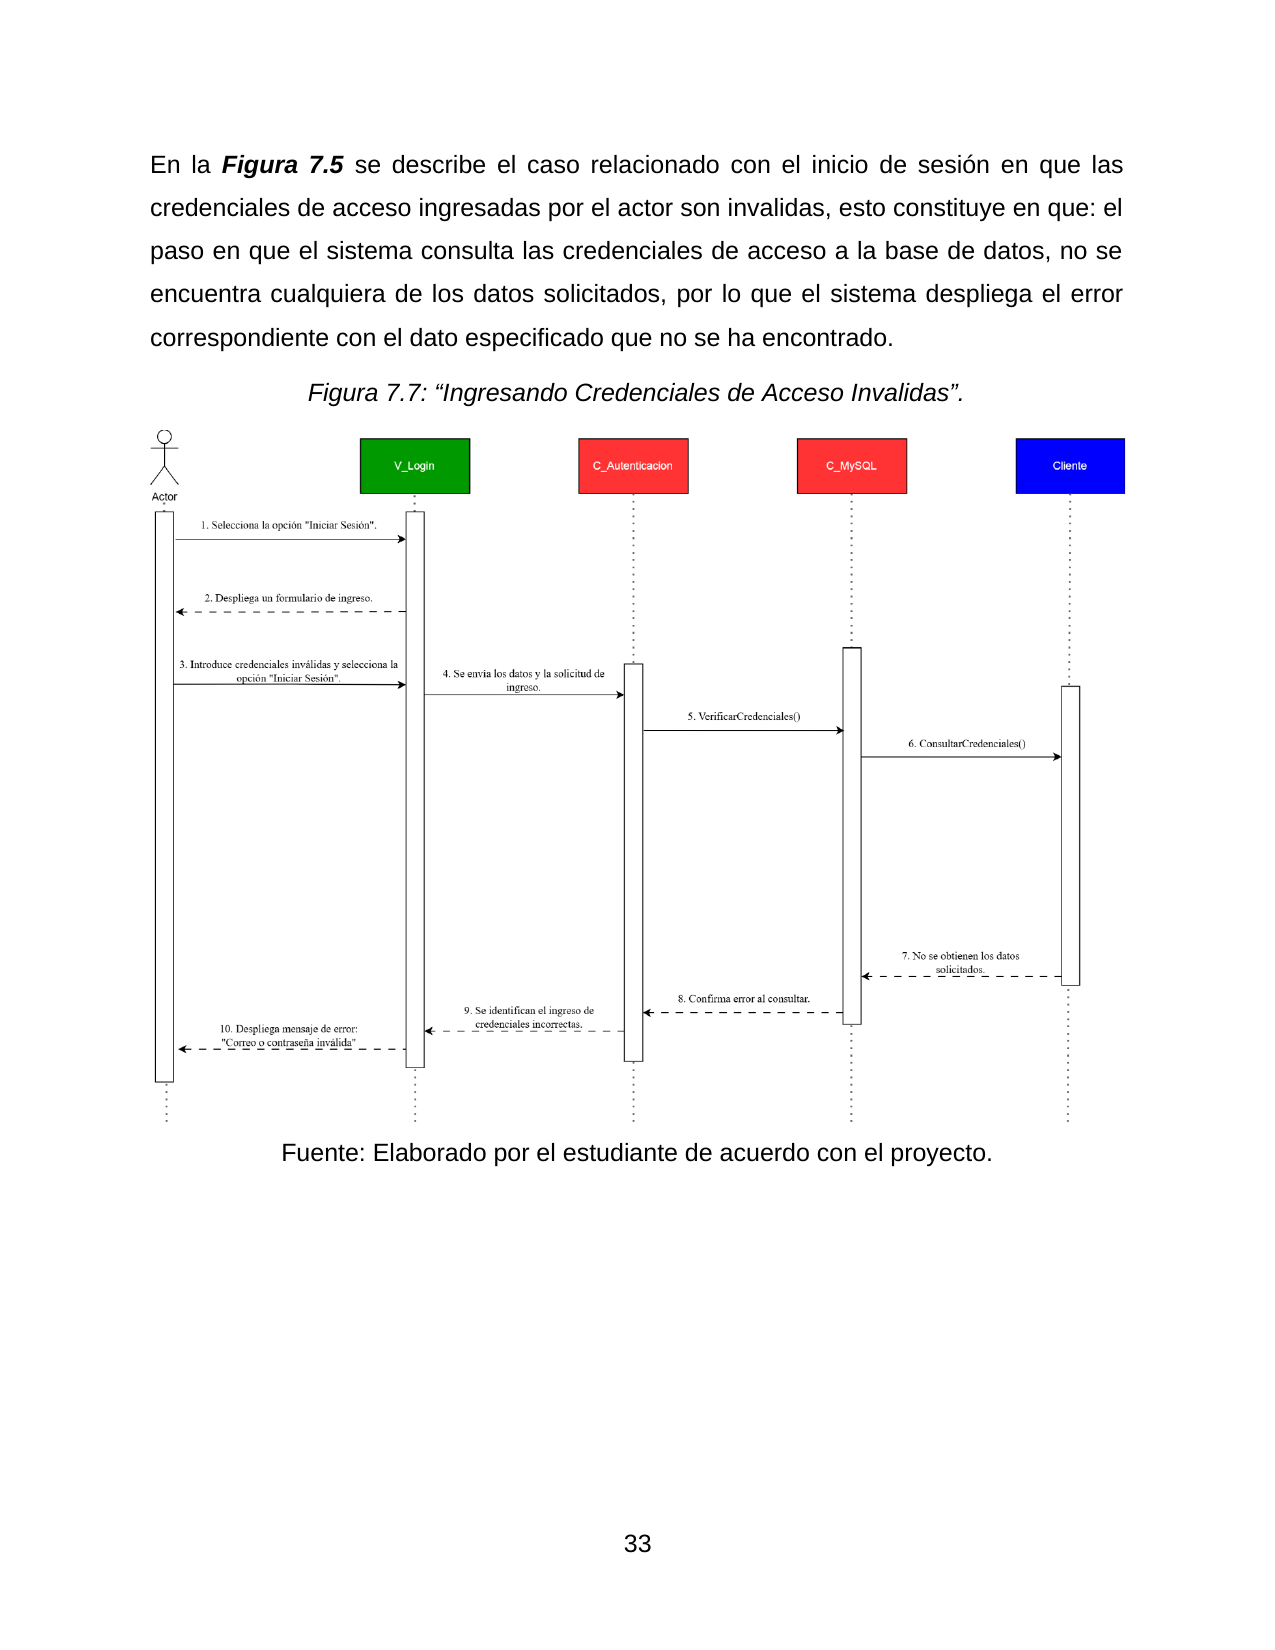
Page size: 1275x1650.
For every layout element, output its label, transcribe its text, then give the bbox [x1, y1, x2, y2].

text En la Figura 7.5 se describe el caso relacionado con el inicio de sesión en que las credenciales de acceso ingresadas por el actor son invalidas, esto constituye en que: el paso en que el sistema consulta las credenciales de acceso a la base de datos, no se encuentra cualquiera de los datos solicitados, por lo que el sistema despliega el error correspondiente con el dato especificado que no se ha encontrado. [150, 150, 1125, 351]
picture [150, 430, 1125, 1124]
text Fuente: Elaborado por el estudiante de acuerdo con el proyecto. [150, 1124, 1125, 1167]
